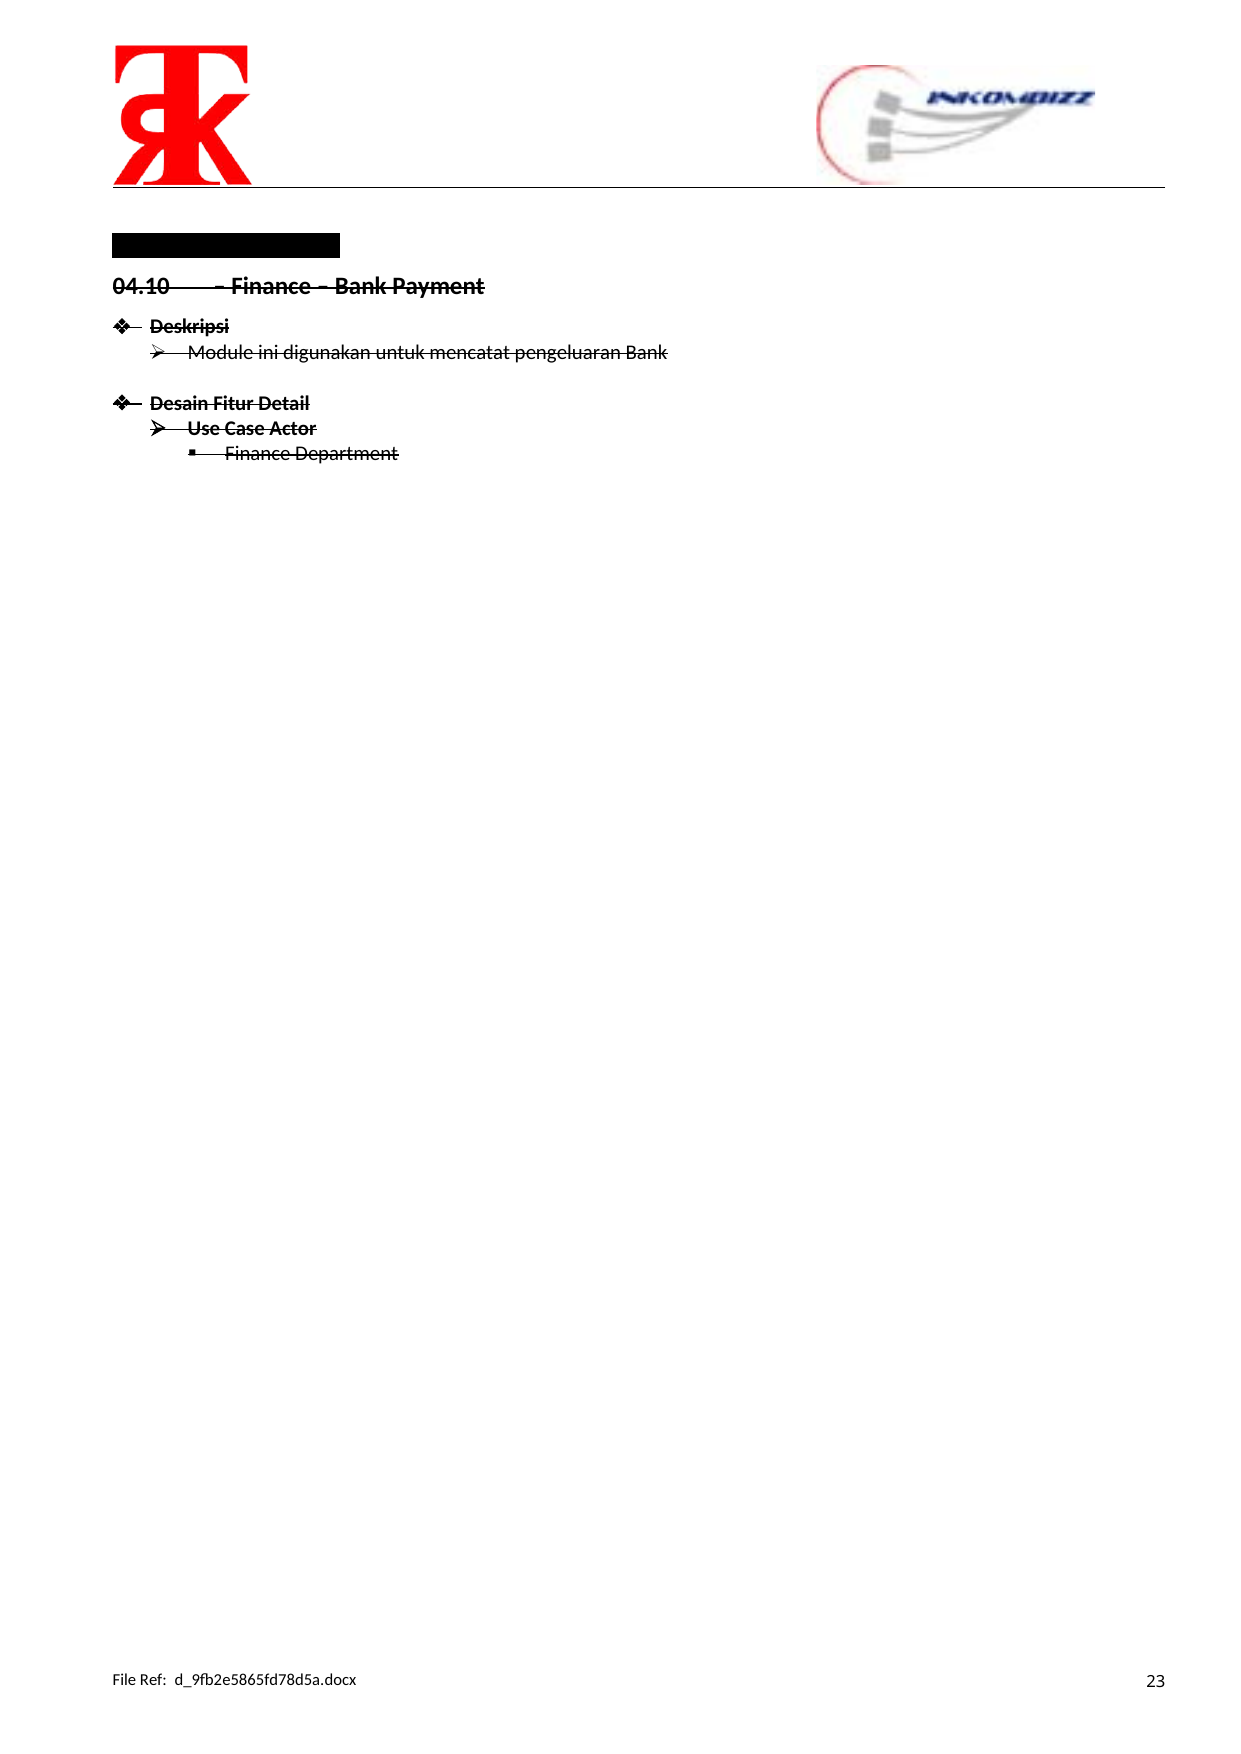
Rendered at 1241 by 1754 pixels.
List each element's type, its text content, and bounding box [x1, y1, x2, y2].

list Deskripsi [112, 313, 1165, 339]
list Module ini digunakan untuk mencatat pengeluaran Bank [150, 339, 1165, 364]
picture [816, 65, 1096, 185]
picture [112, 45, 253, 185]
list Desain Fitur Detail [112, 390, 1165, 415]
list Use Case Actor [150, 415, 1165, 441]
list Finance Department [187, 441, 1165, 466]
subtitle – Finance – Bank Payment [112, 271, 1165, 301]
